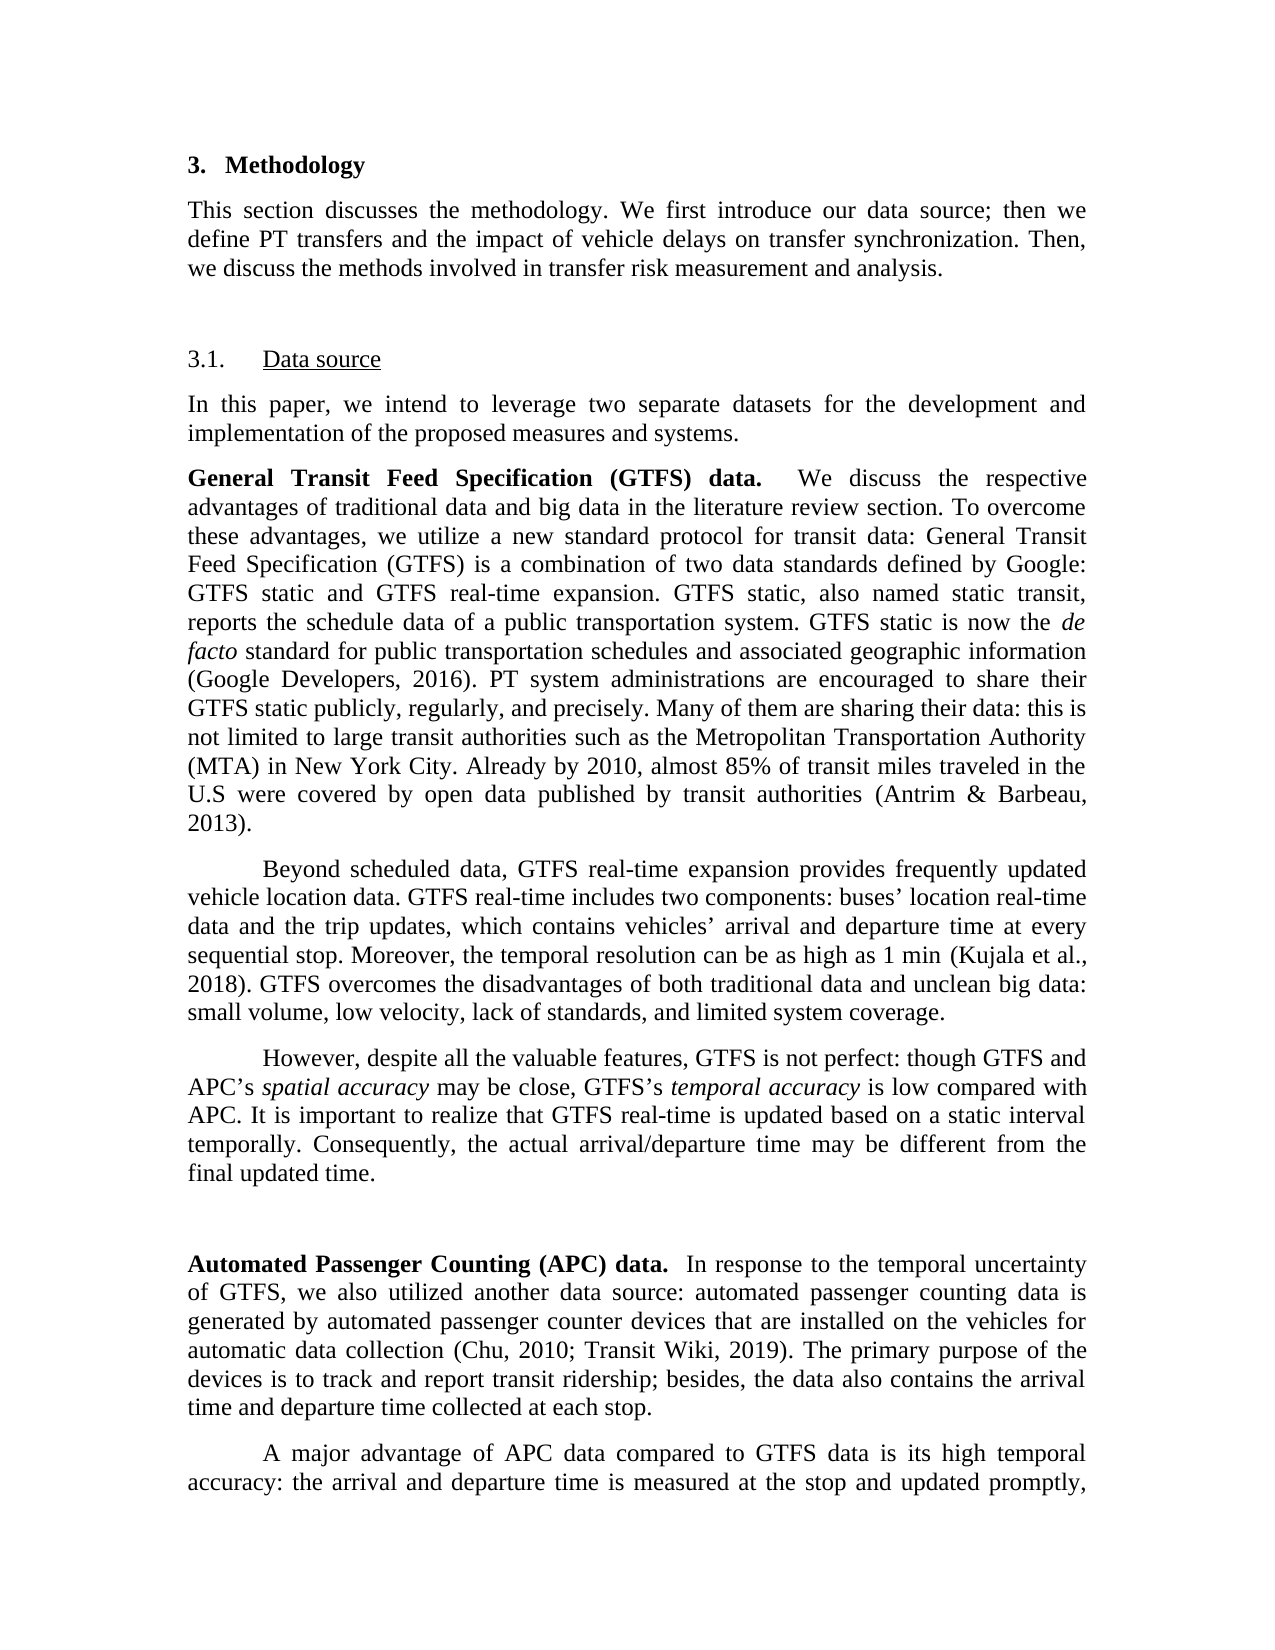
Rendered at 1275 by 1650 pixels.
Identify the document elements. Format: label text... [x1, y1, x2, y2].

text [187, 1438, 1087, 1495]
text This section discusses the methodology. We first introduce our data source; then we define PT transfers and the impact of vehicle delays on transfer synchronization. Then, we discuss the methods involved in transfer risk measurement and analysis. [187, 195, 1087, 282]
list Data source [187, 344, 1087, 372]
text However, despite all the valuable features, GTFS is not perfect: though GTFS and APC’s spatial accuracy may be close, GTFS’s temporal accuracy is low compared with APC. It is important to realize that GTFS real-time is updated based on a static interval temporally. Consequently, the actual arrival/departure time may be different from the final updated time. [187, 1043, 1087, 1187]
list Methodology [187, 150, 1087, 179]
text Beyond scheduled data, GTFS real-time expansion provides frequently updated vehicle location data. GTFS real-time includes two components: buses’ location real-time data and the trip updates, which contains vehicles’ arrival and departure time at every sequential stop. Moreover, the temporal resolution can be as high as 1 min (Kujala et al., 2018). GTFS overcomes the disadvantages of both traditional data and unclean big data: small volume, low velocity, lack of standards, and limited system coverage. [187, 854, 1087, 1026]
text General Transit Feed Specification (GTFS) data. We discuss the respective advantages of traditional data and big data in the literature review section. To overcome these advantages, we utilize a new standard protocol for transit data: General Transit Feed Specification (GTFS) is a combination of two data standards defined by Google: GTFS static and GTFS real-time expansion. GTFS static, also named static transit, reports the schedule data of a public transportation system. GTFS static is now the de facto standard for public transportation schedules and associated geographic information (Google Developers, 2016). PT system administrations are encouraged to share their GTFS static publicly, regularly, and precisely. Many of them are sharing their data: this is not limited to large transit authorities such as the Metropolitan Transportation Authority (MTA) in New York City. Already by 2010, almost 85% of transit miles traveled in the U.S were covered by open data published by transit authorities (Antrim & Barbeau, 2013). [187, 463, 1087, 837]
text Automated Passenger Counting (APC) data. In response to the temporal uncertainty of GTFS, we also utilized another data source: automated passenger counting data is generated by automated passenger counter devices that are installed on the vehicles for automatic data collection (Chu, 2010; Transit Wiki, 2019). The primary purpose of the devices is to track and report transit ridership; besides, the data also contains the arrival time and departure time collected at each stop. [187, 1249, 1087, 1421]
text In this paper, we intend to leverage two separate datasets for the development and implementation of the proposed measures and systems. [187, 389, 1087, 447]
